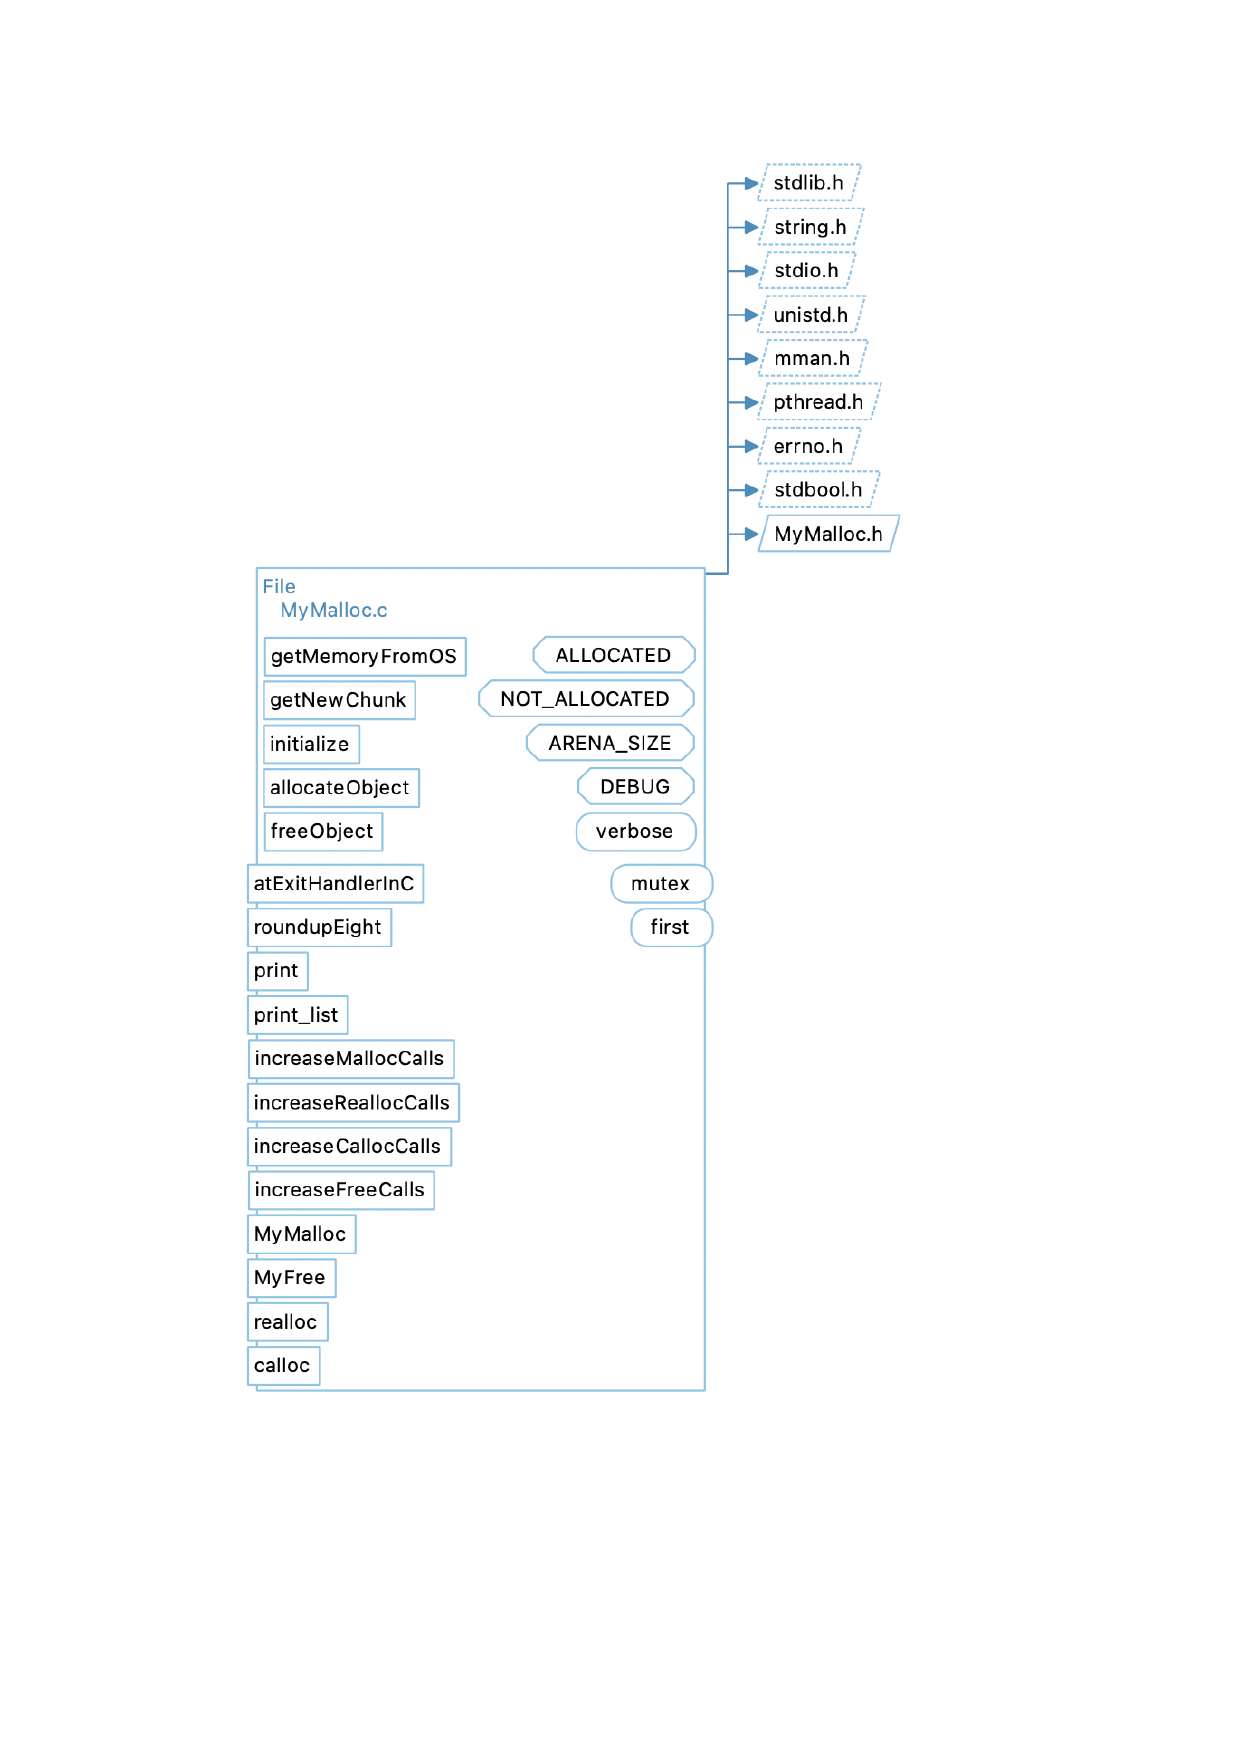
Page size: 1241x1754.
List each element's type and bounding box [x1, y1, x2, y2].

picture [187, 162, 1052, 1416]
